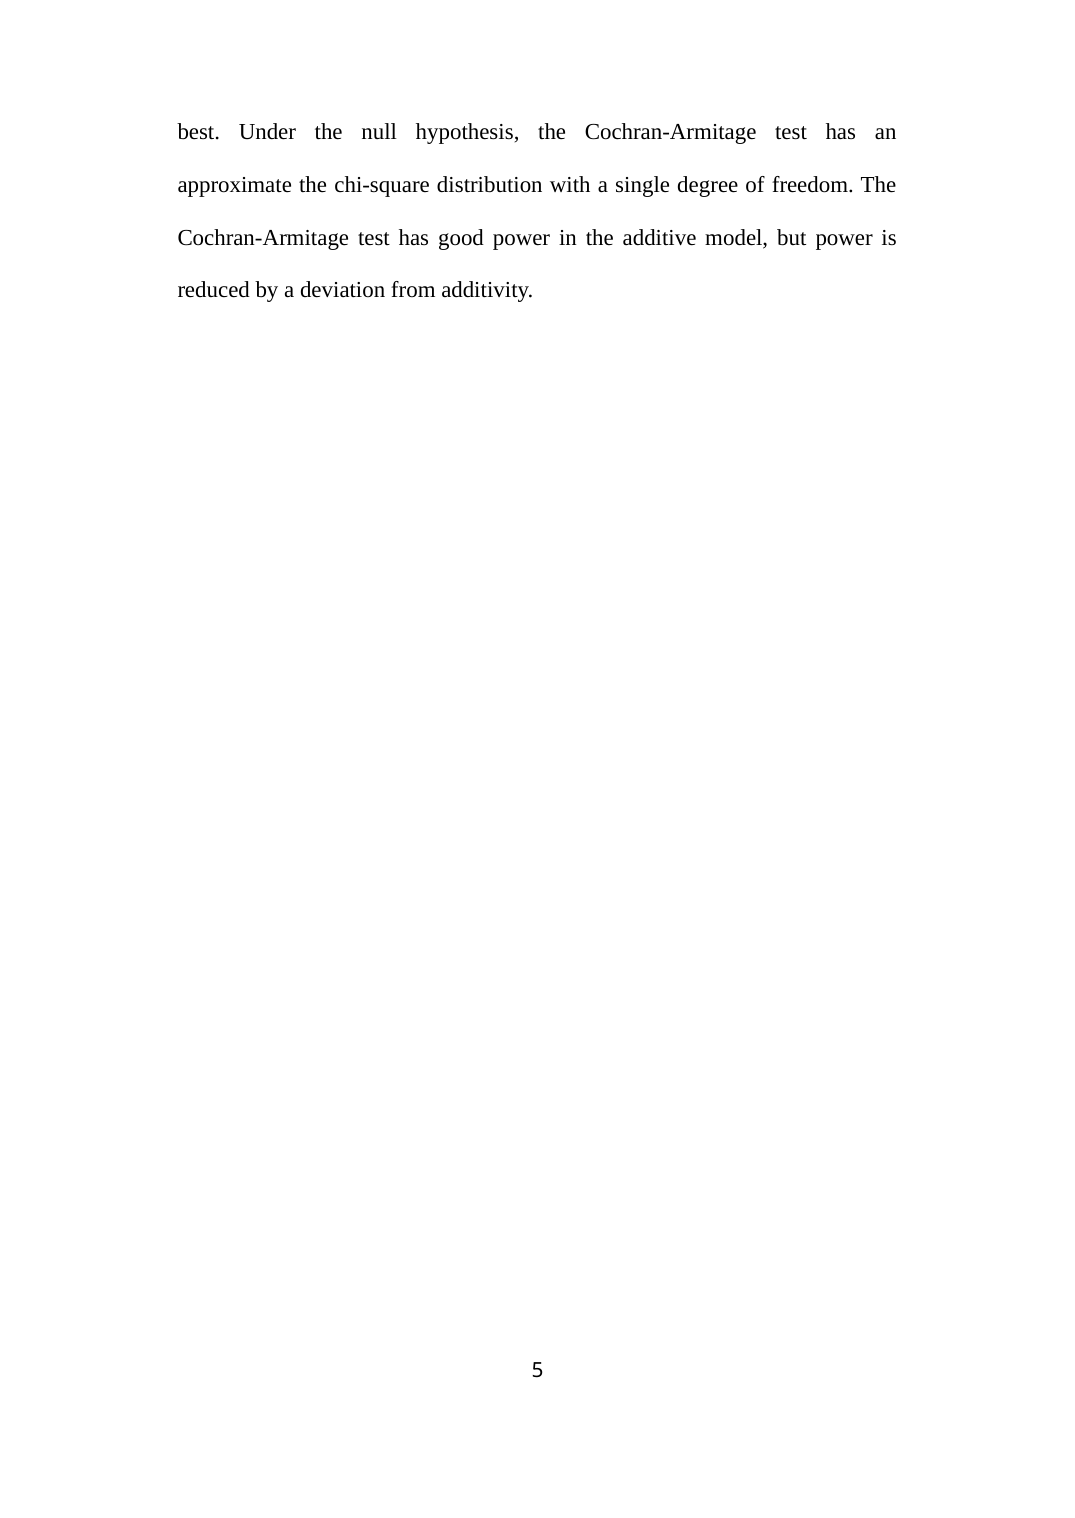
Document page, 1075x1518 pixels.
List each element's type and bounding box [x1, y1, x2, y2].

text [177, 118, 898, 303]
